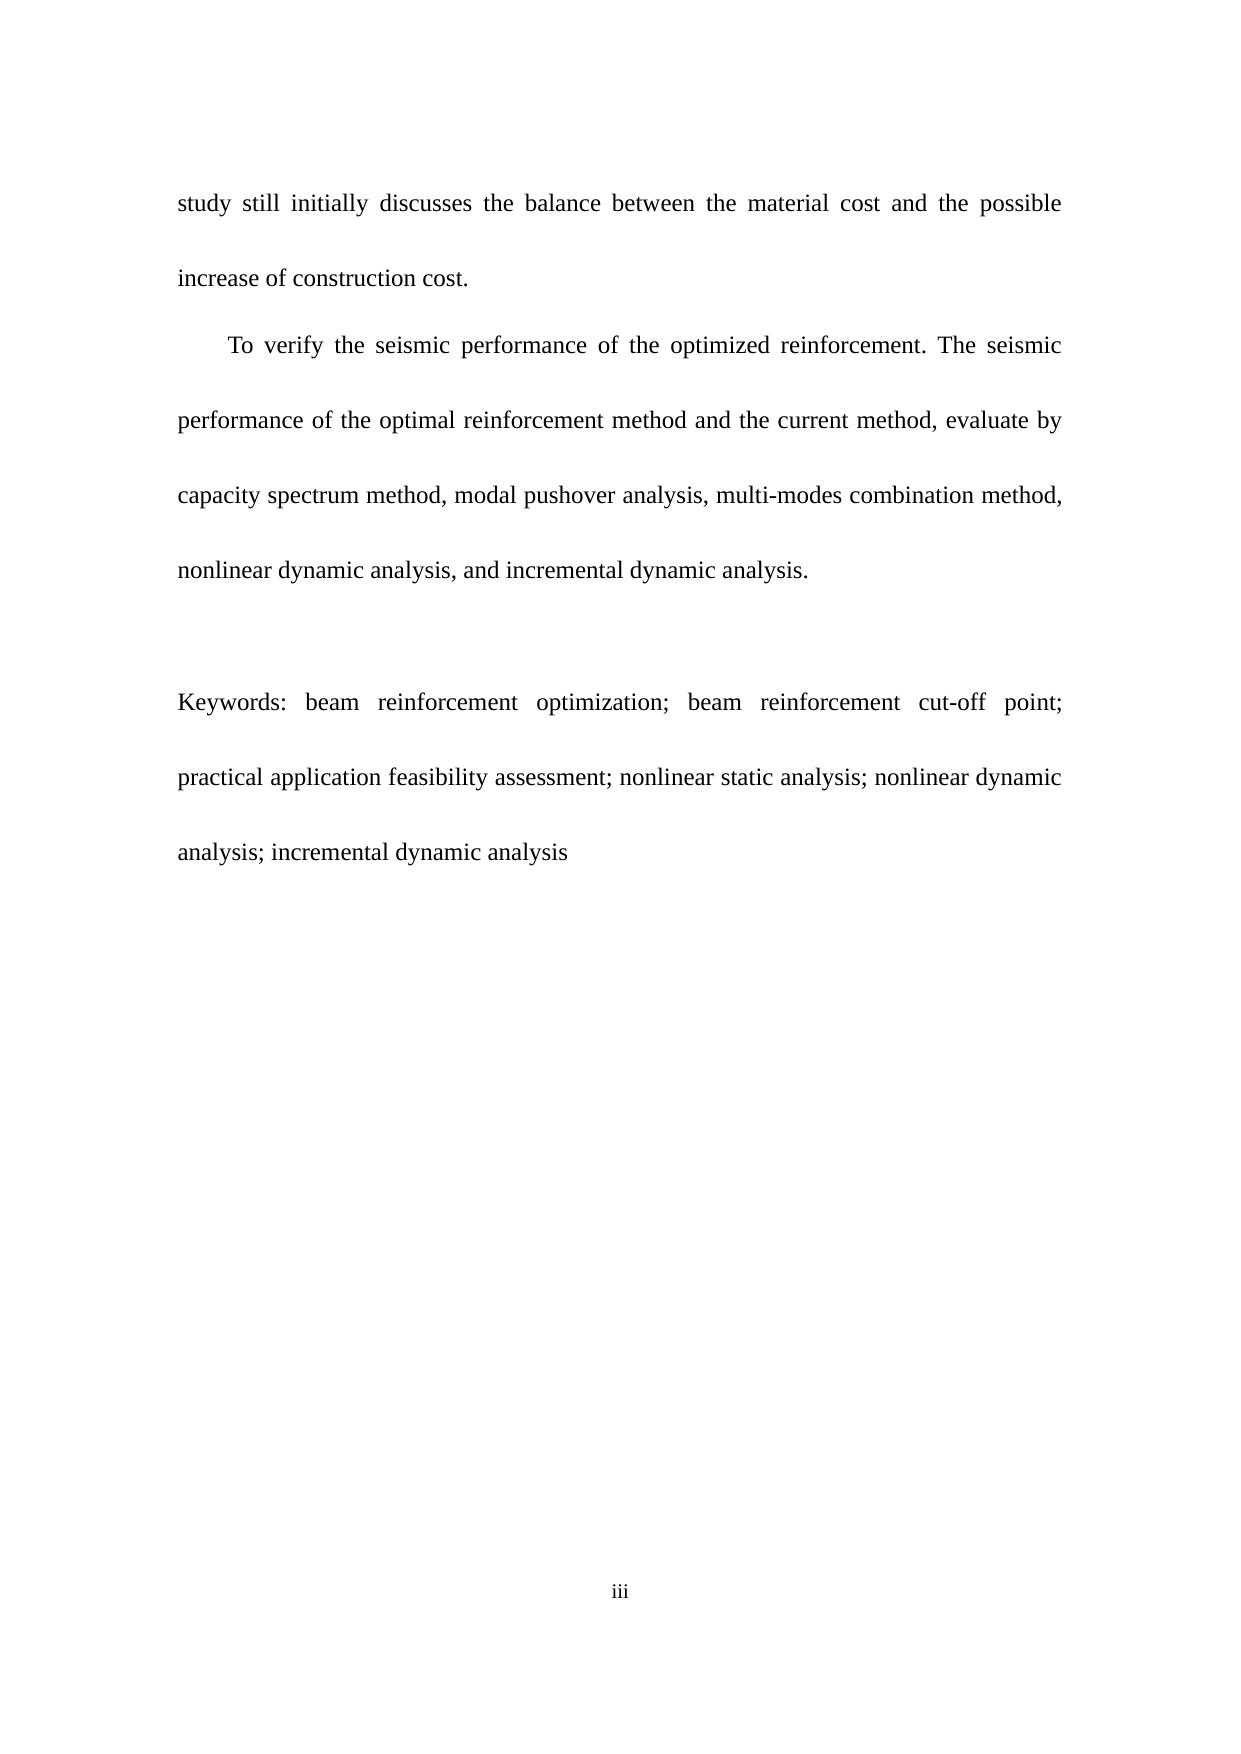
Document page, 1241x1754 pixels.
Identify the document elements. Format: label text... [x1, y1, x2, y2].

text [177, 184, 1063, 297]
text Keywords: beam reinforcement optimization; beam reinforcement cut-off point; practical application feasibility assessment; nonlinear static analysis; nonlinear dynamic analysis; incremental dynamic analysis [177, 683, 1063, 870]
text To verify the seismic performance of the optimized reinforcement. The seismic performance of the optimal reinforcement method and the current method, evaluate by capacity spectrum method, modal pushover analysis, multi-modes combination method, nonlinear dynamic analysis, and incremental dynamic analysis. [177, 325, 1063, 588]
